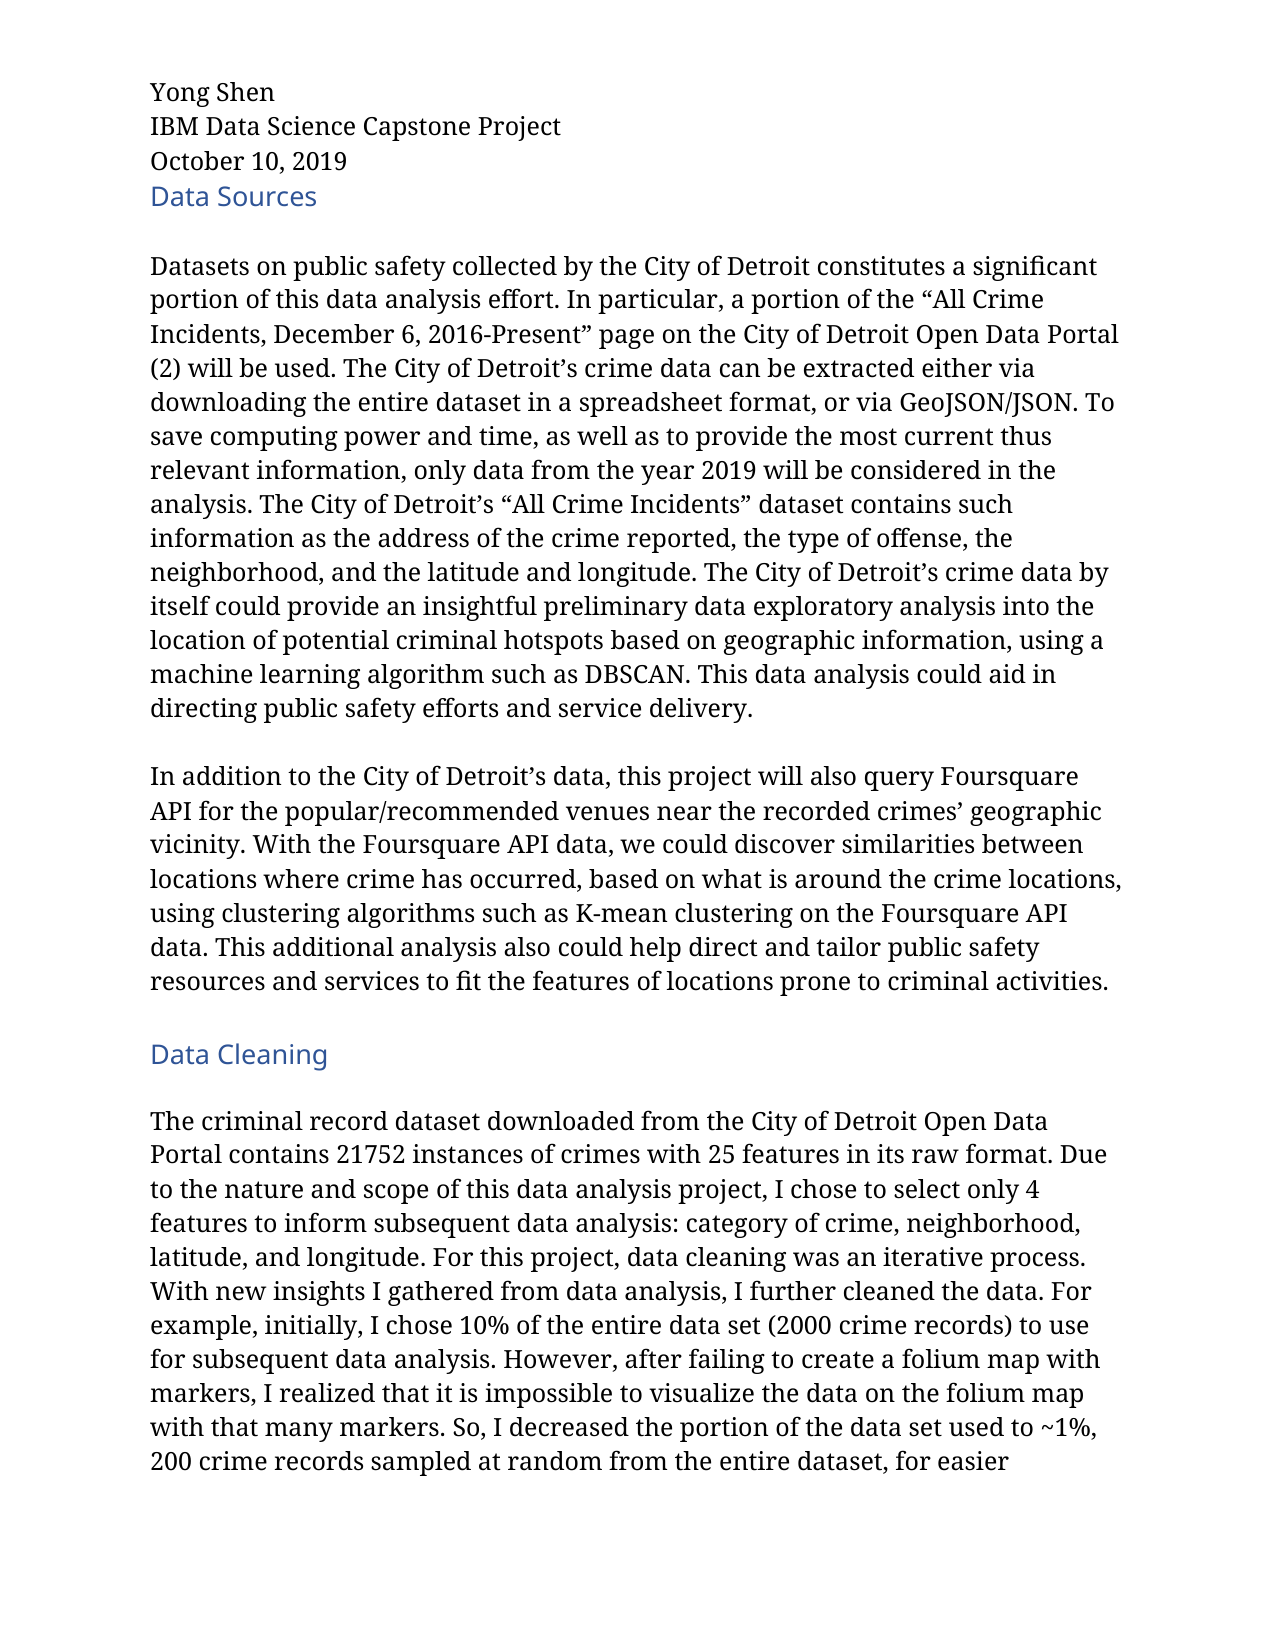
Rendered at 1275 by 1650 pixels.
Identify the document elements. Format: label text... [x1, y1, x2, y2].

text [150, 1103, 1125, 1478]
text In addition to the City of Detroit’s data, this project will also query Foursquare API for the popular/recommended venues near the recorded crimes’ geographic vicinity. With the Foursquare API data, we could discover similarities between locations where crime has occurred, based on what is around the crime locations, using clustering algorithms such as K-mean clustering on the Foursquare API data. This additional analysis also could help direct and tailor public safety resources and services to fit the features of locations prone to criminal activities. [150, 759, 1125, 997]
subtitle Data Cleaning [150, 1036, 1125, 1073]
subtitle Data Sources [150, 177, 1125, 214]
text Datasets on public safety collected by the City of Detroit constitutes a significant portion of this data analysis effort. In particular, a portion of the “All Crime Incidents, December 6, 2016-Present” page on the City of Detroit Open Data Portal (2) will be used. The City of Detroit’s crime data can be extracted either via downloading the entire dataset in a spreadsheet format, or via GeoJSON/JSON. To save computing power and time, as well as to provide the most current thus relevant information, only data from the year 2019 will be considered in the analysis. The City of Detroit’s “All Crime Incidents” dataset contains such information as the address of the crime reported, the type of offense, the neighborhood, and the latitude and longitude. The City of Detroit’s crime data by itself could provide an insightful preliminary data exploratory analysis into the location of potential criminal hotspots based on geographic information, using a machine learning algorithm such as DBSCAN. This data analysis could aid in directing public safety efforts and service delivery. [150, 248, 1125, 725]
